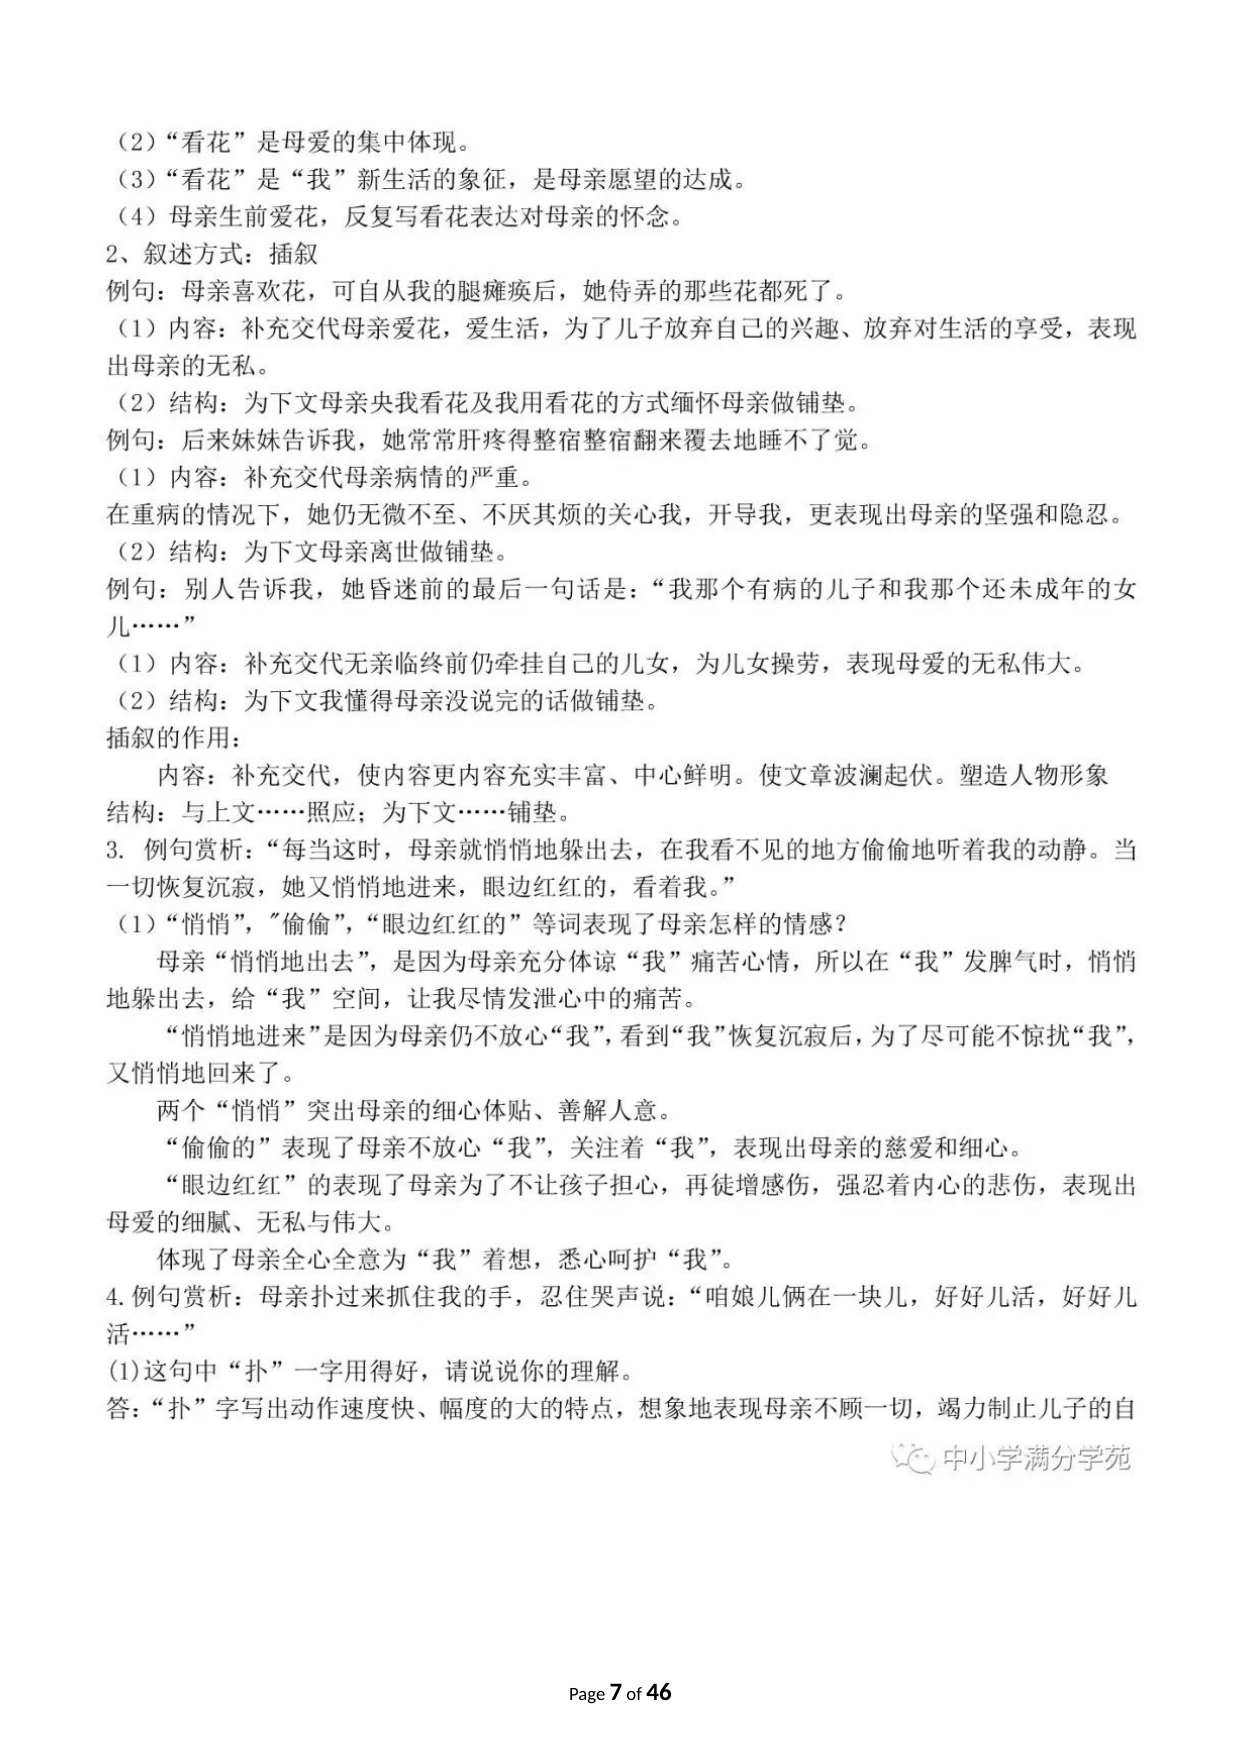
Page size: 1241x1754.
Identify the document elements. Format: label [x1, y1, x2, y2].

picture [75, 79, 1166, 1506]
